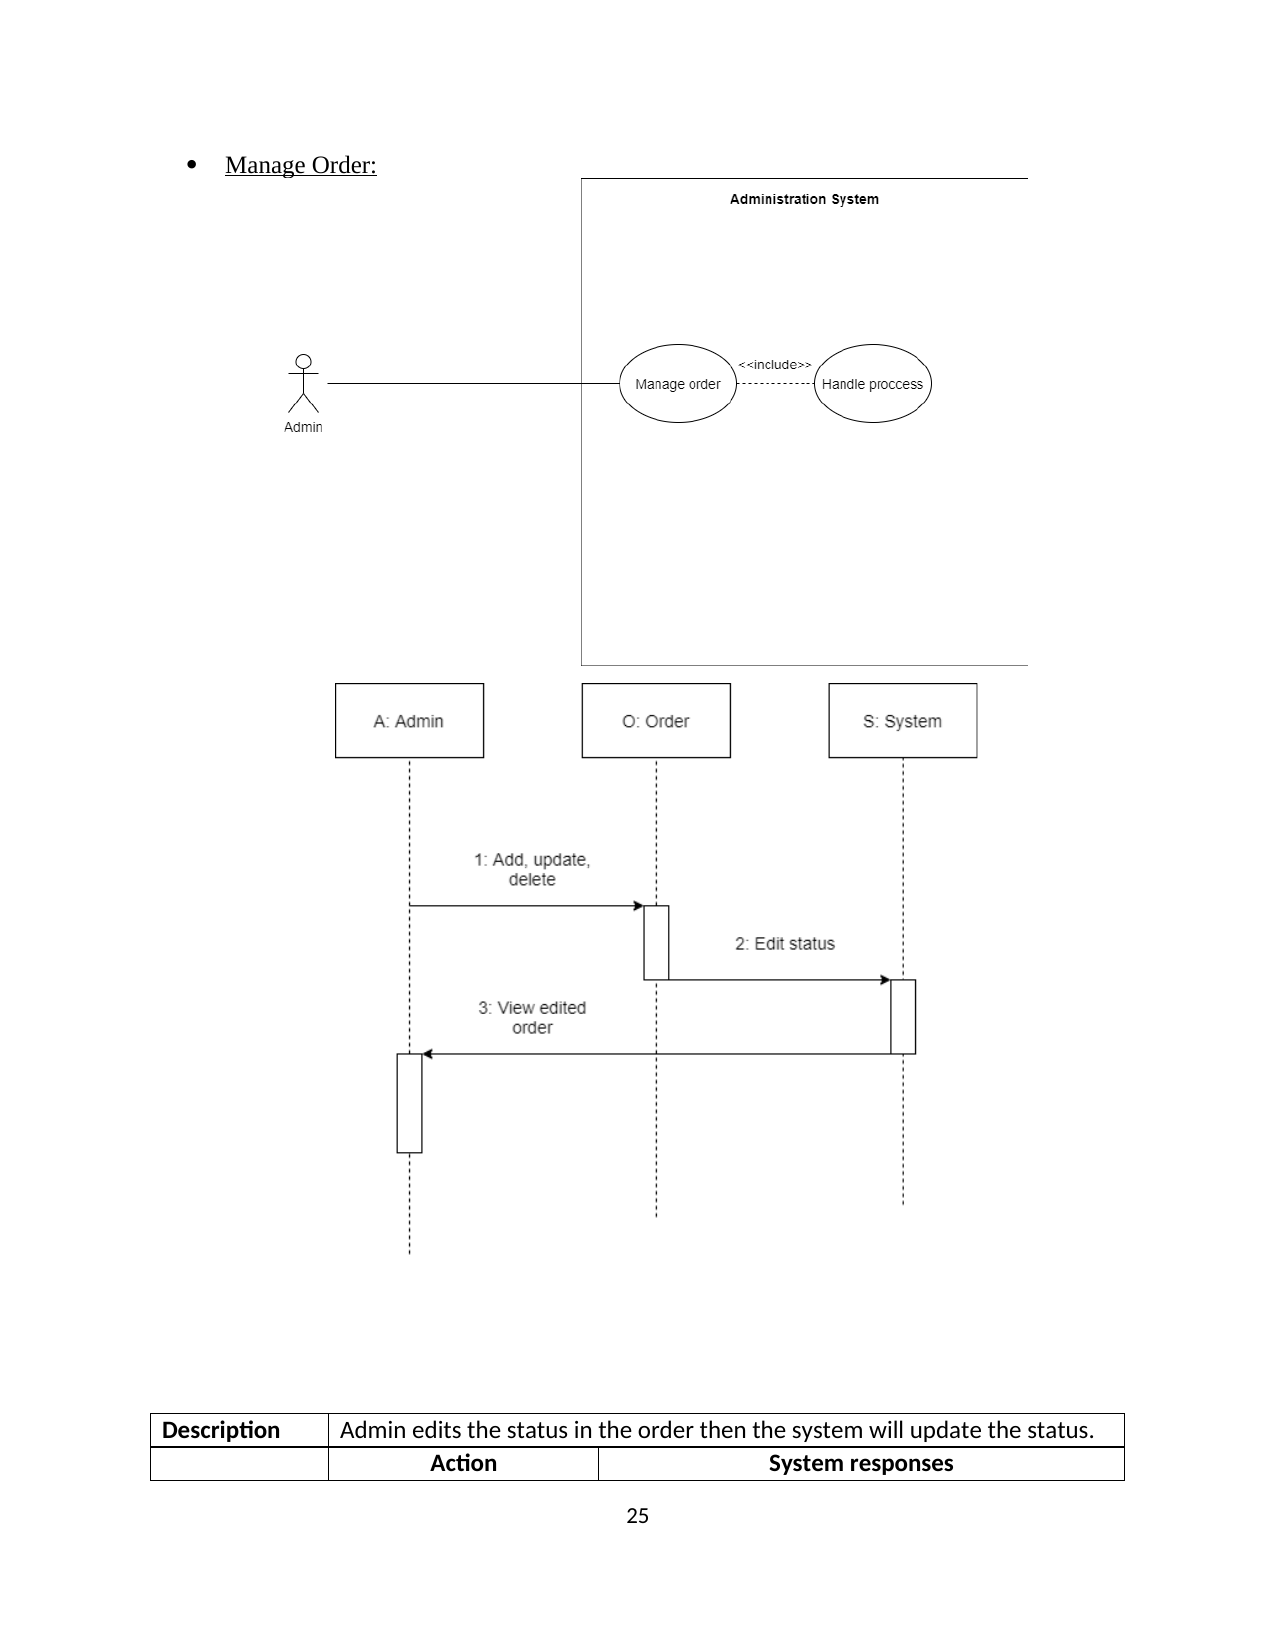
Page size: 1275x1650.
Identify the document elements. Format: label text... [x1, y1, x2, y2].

table_header Admin edits the status in the order then the system will update the status. [329, 1414, 1124, 1446]
list Manage Order: [187, 150, 1125, 179]
picture [335, 683, 978, 1256]
table_cell Action [329, 1448, 598, 1479]
table_cell System responses [599, 1448, 1124, 1479]
table_header Description [151, 1414, 328, 1446]
picture [284, 178, 1028, 666]
table_cell [151, 1448, 328, 1479]
